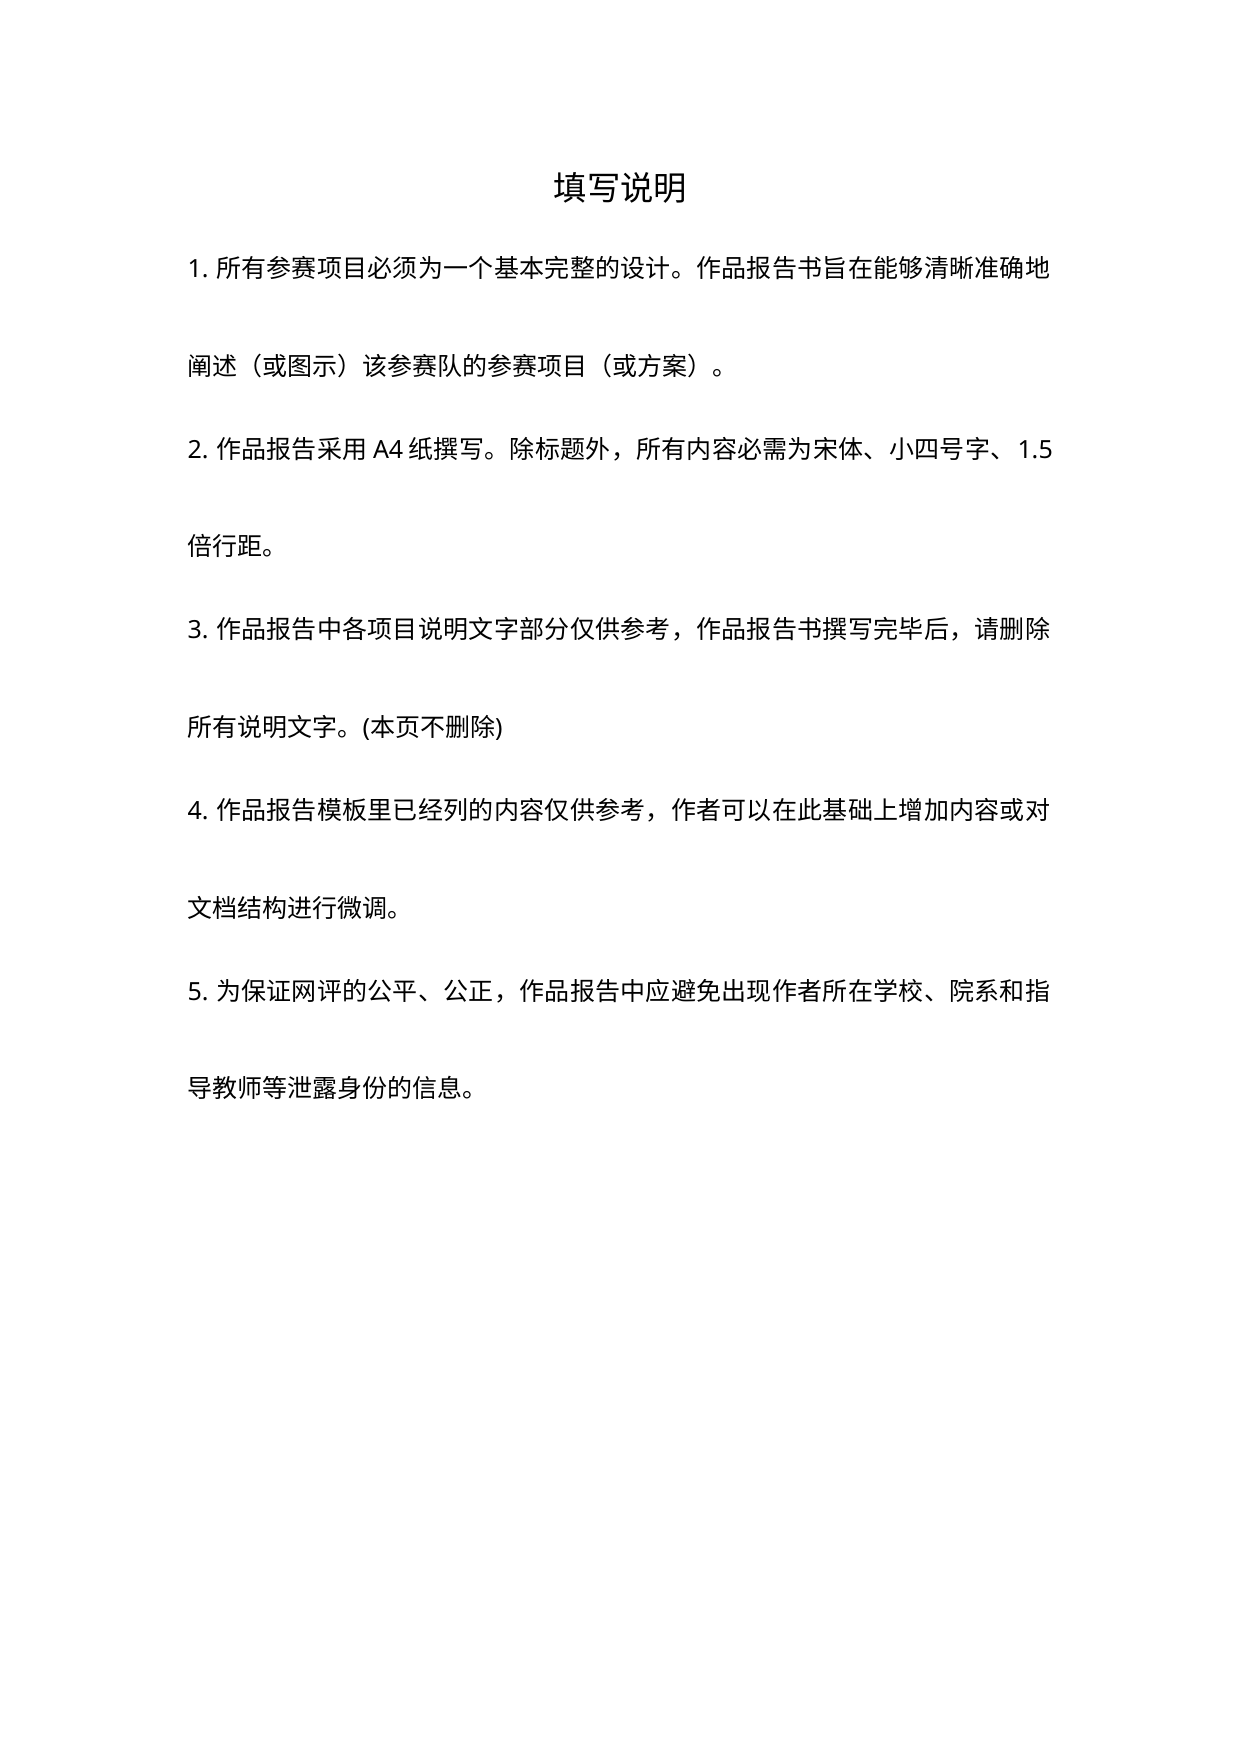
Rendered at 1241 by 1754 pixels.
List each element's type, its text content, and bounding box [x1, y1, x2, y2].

text 3. 作品报告中各项目说明文字部分仅供参考，作品报告书撰写完毕后，请删除所有说明文字。(本页不删除) [187, 596, 1053, 758]
text 2. 作品报告采用A4纸撰写。除标题外，所有内容必需为宋体、小四号字、1.5倍行距。 [187, 415, 1053, 577]
text 4. 作品报告模板里已经列的内容仅供参考，作者可以在此基础上增加内容或对文档结构进行微调。 [187, 776, 1053, 939]
text 1. 所有参赛项目必须为一个基本完整的设计。作品报告书旨在能够清晰准确地阐述（或图示）该参赛队的参赛项目（或方案）。 [187, 234, 1053, 397]
text 填写说明 [187, 162, 1053, 210]
text 5. 为保证网评的公平、公正，作品报告中应避免出现作者所在学校、院系和指导教师等泄露身份的信息。 [187, 957, 1053, 1119]
